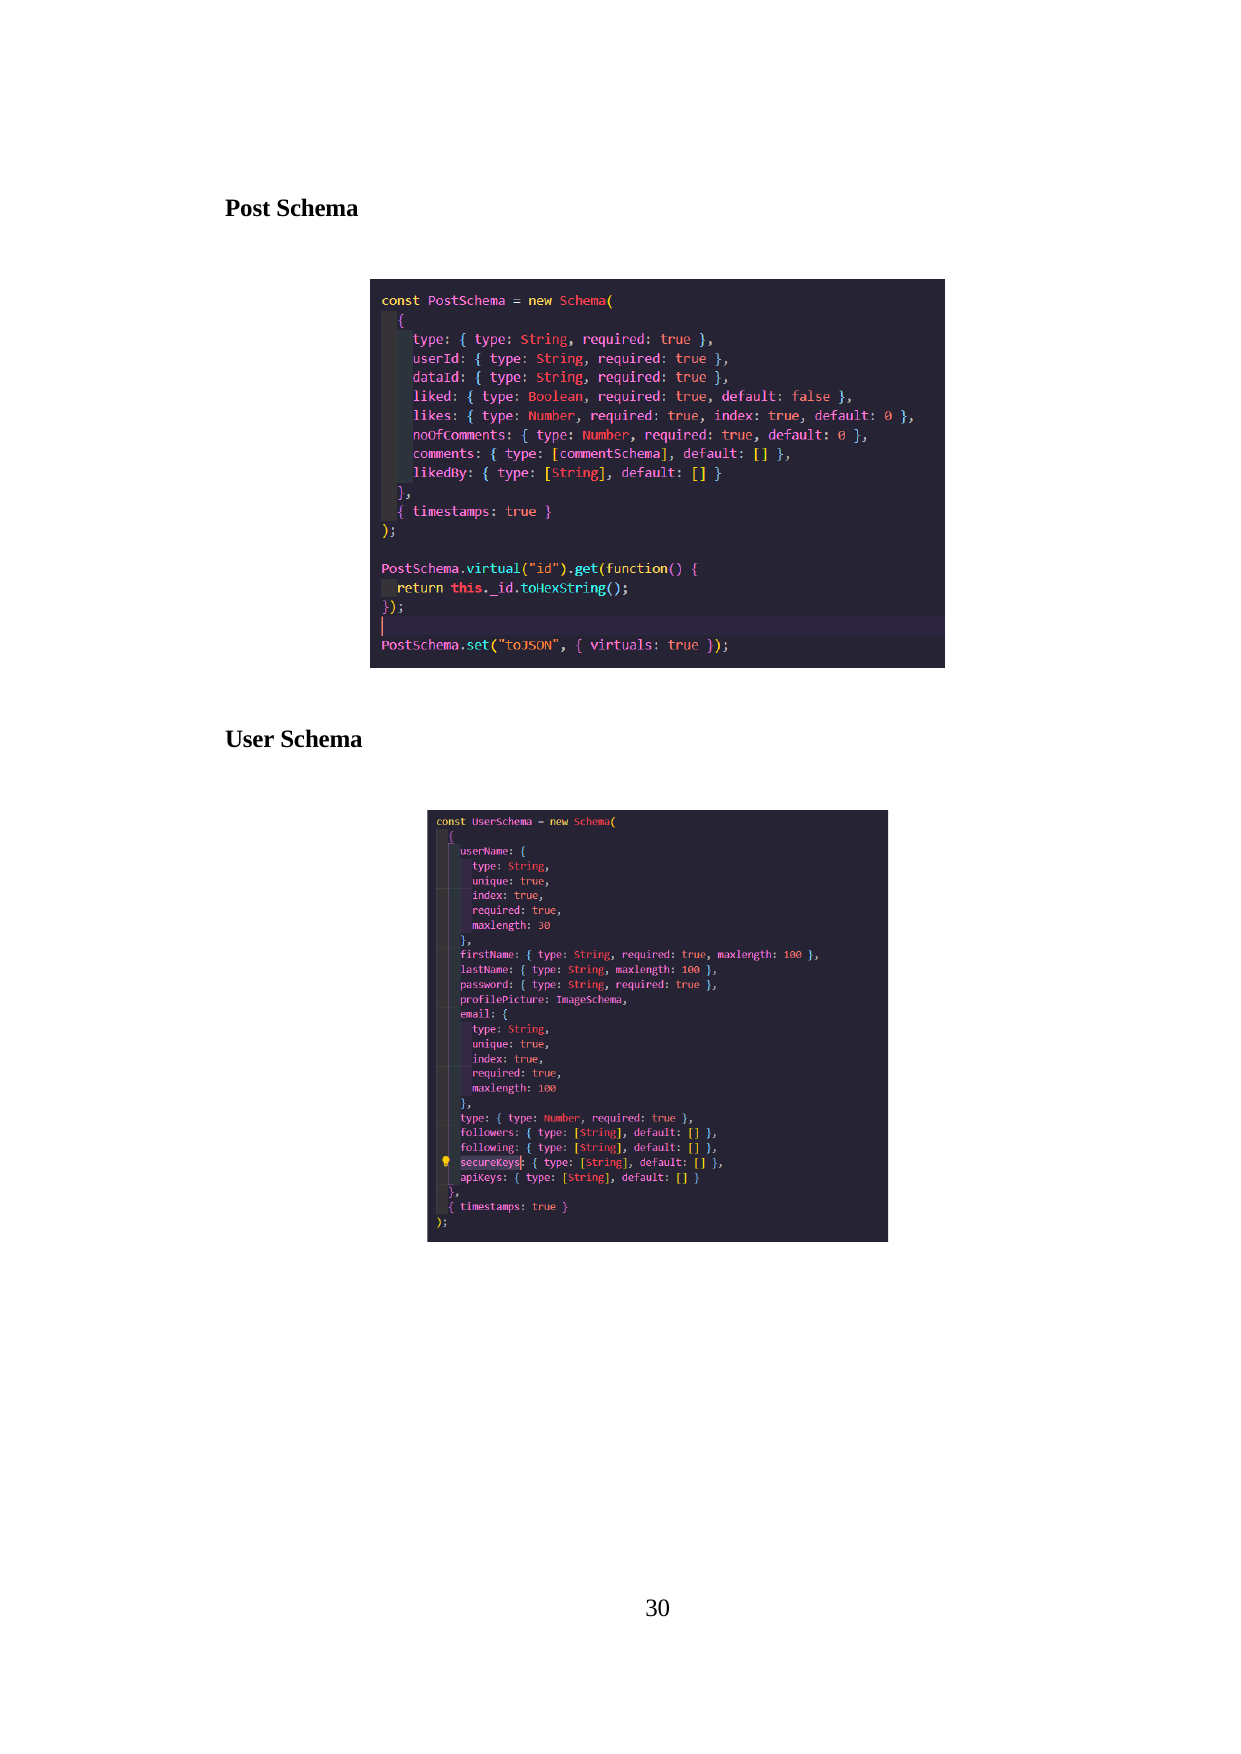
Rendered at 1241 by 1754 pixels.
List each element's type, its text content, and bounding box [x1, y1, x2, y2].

text Post Schema [225, 193, 1090, 222]
text User Schema [225, 724, 1090, 753]
picture [370, 279, 945, 668]
picture [427, 810, 889, 1242]
